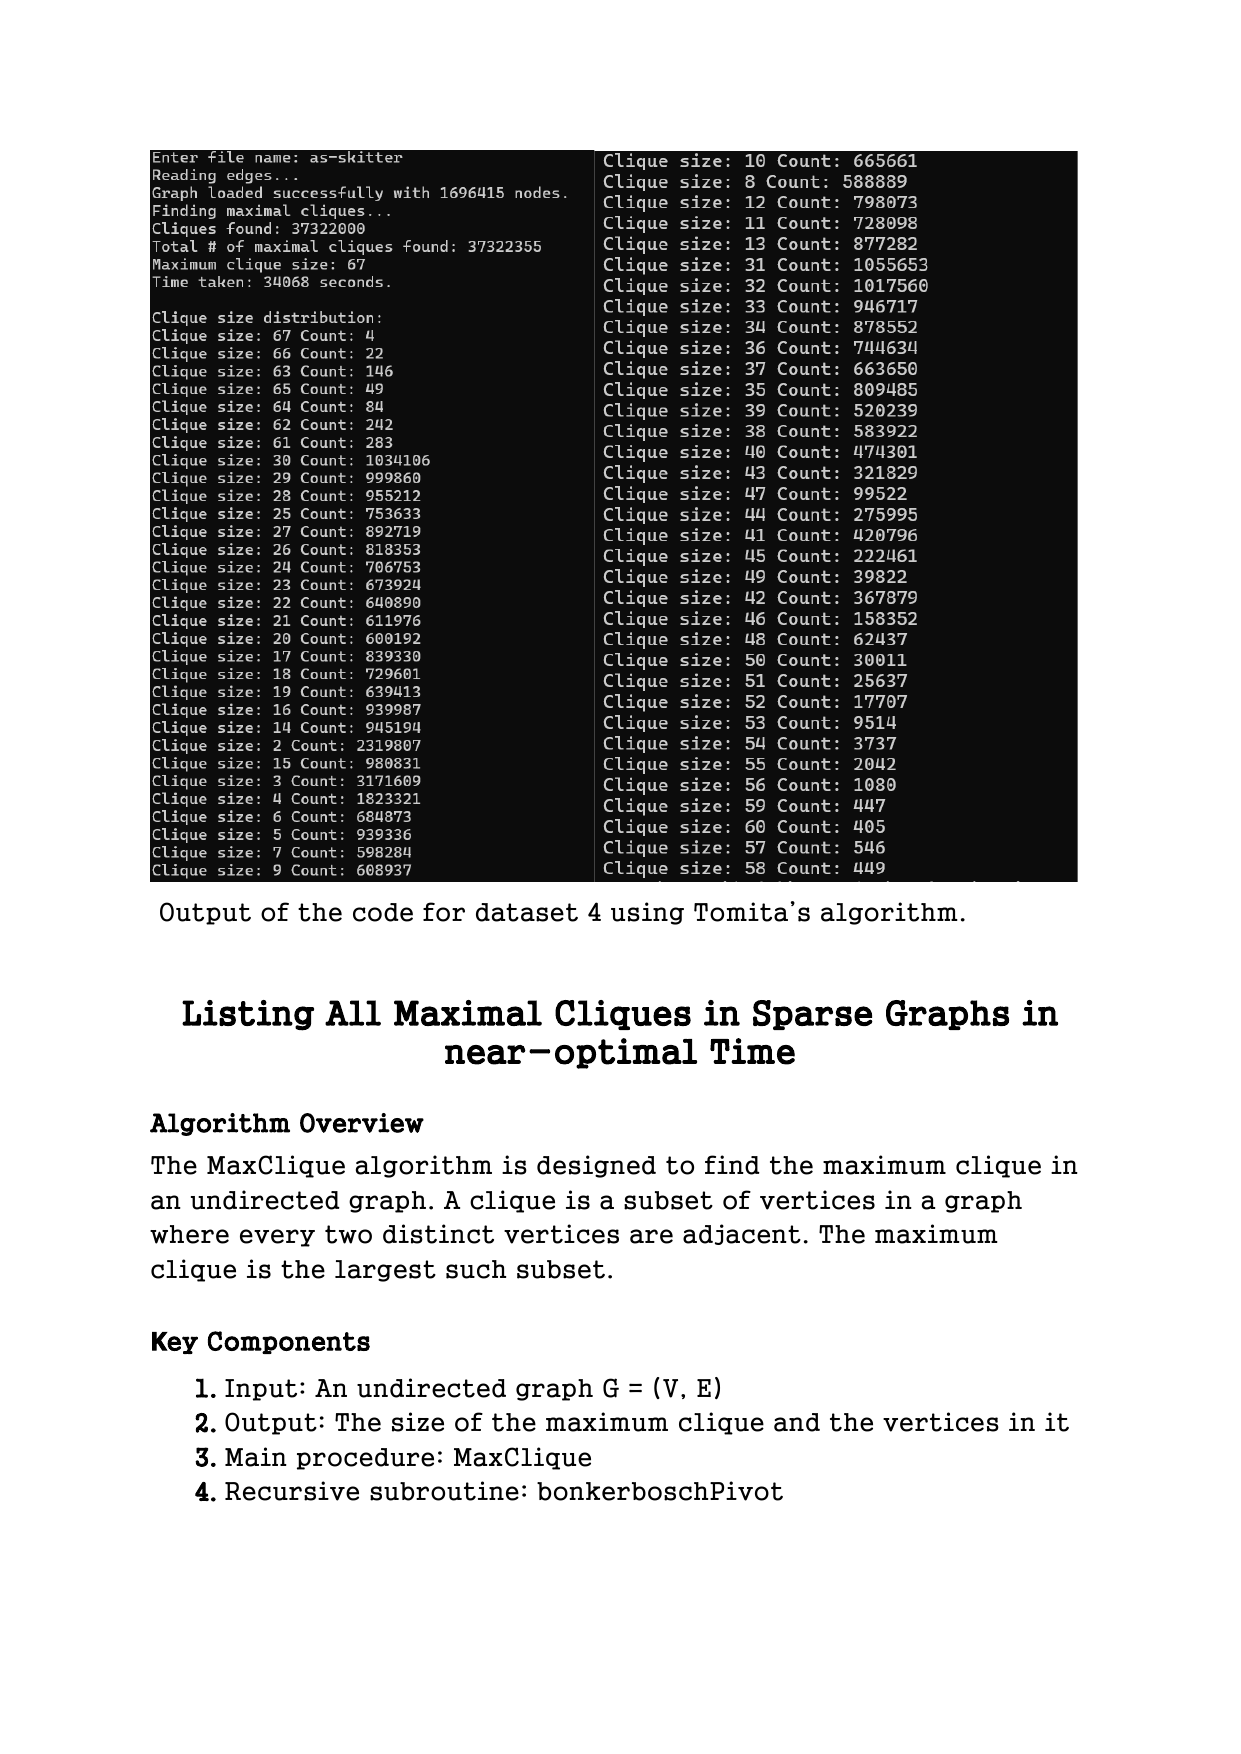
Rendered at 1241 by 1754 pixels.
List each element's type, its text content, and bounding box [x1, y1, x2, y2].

subtitle Algorithm Overview [150, 1110, 1090, 1135]
subtitle Key Components [150, 1329, 1090, 1354]
list Recursive subroutine: bonkerboschPivot [194, 1479, 1090, 1504]
list Output: The size of the maximum clique and the vertices in it [194, 1410, 1090, 1435]
list Input: An undirected graph G = (V, E) [194, 1376, 1090, 1401]
text Listing All Maximal Cliques in Sparse Graphs in near-optimal Time [150, 996, 1090, 1068]
list Main procedure: MaxClique [194, 1444, 1090, 1469]
text Output of the code for dataset 4 using Tomita’s algorithm. [150, 900, 1090, 925]
text The MaxClique algorithm is designed to find the maximum clique in an undirected graph. A clique is a subset of vertices in a graph where every two distinct vertices are adjacent. The maximum clique is the largest such subset. [150, 1153, 1090, 1282]
picture [150, 150, 1078, 882]
